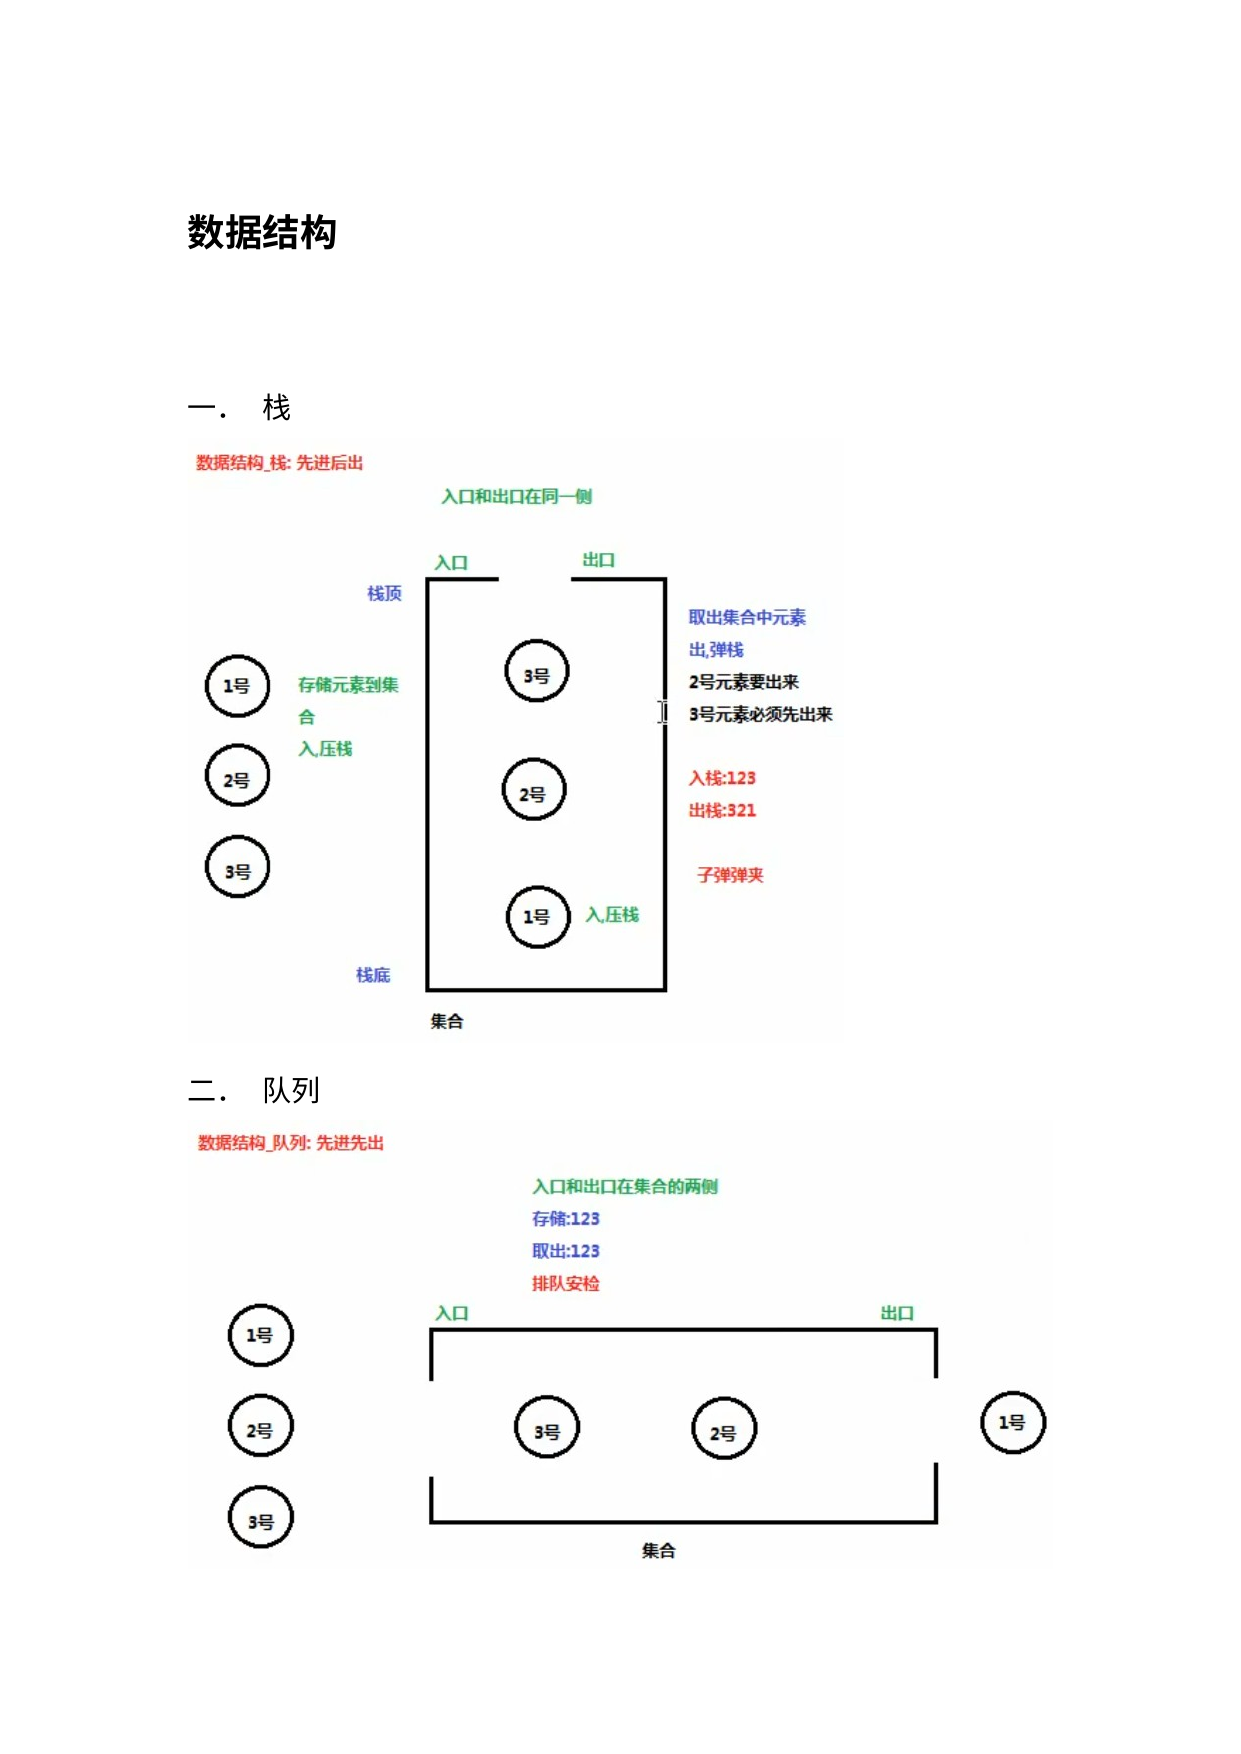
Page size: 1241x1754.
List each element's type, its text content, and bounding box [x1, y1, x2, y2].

list 栈 [187, 373, 1053, 438]
picture [187, 438, 844, 1043]
subtitle 数据结构 [187, 197, 1053, 262]
list 队列 [187, 1056, 1053, 1120]
picture [187, 1120, 1053, 1569]
